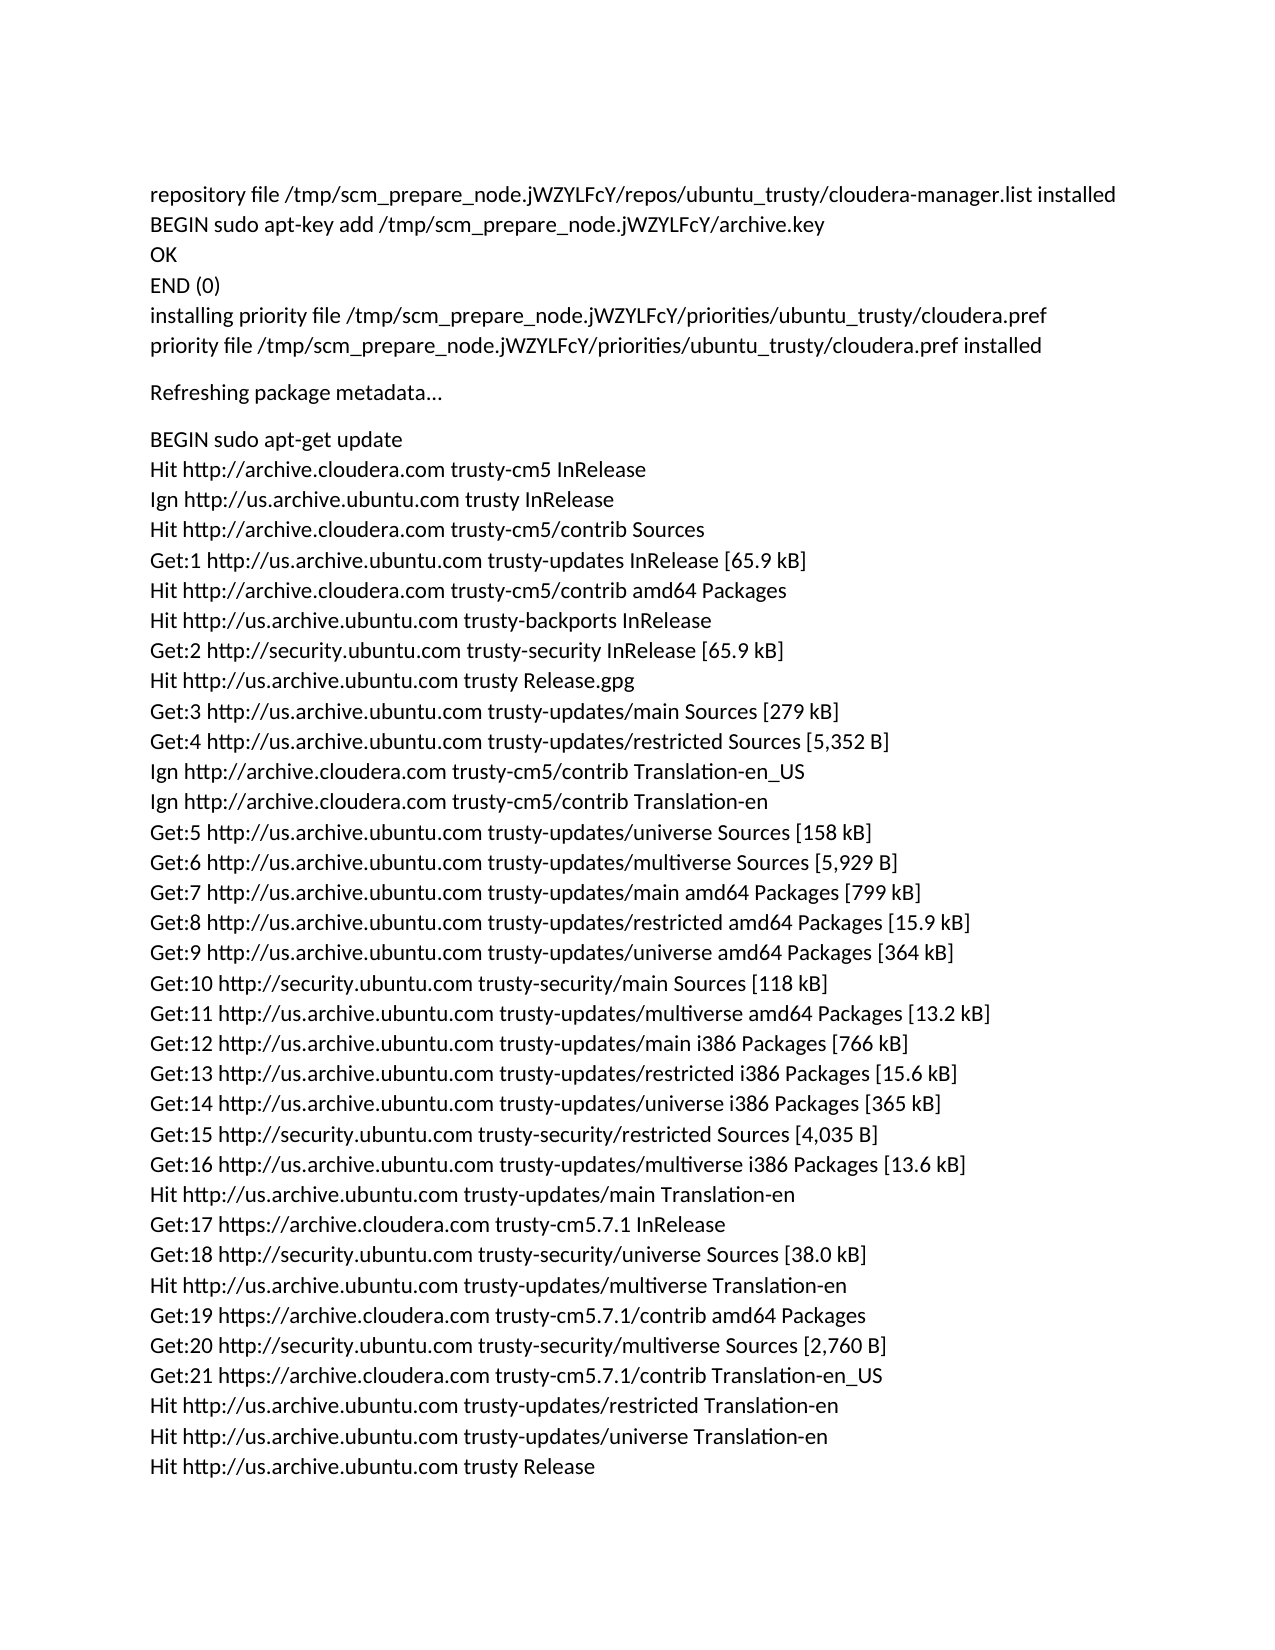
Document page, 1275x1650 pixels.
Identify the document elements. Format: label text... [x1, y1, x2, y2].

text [150, 150, 1125, 359]
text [150, 425, 1125, 1480]
text Refreshing package metadata... [150, 378, 1125, 406]
